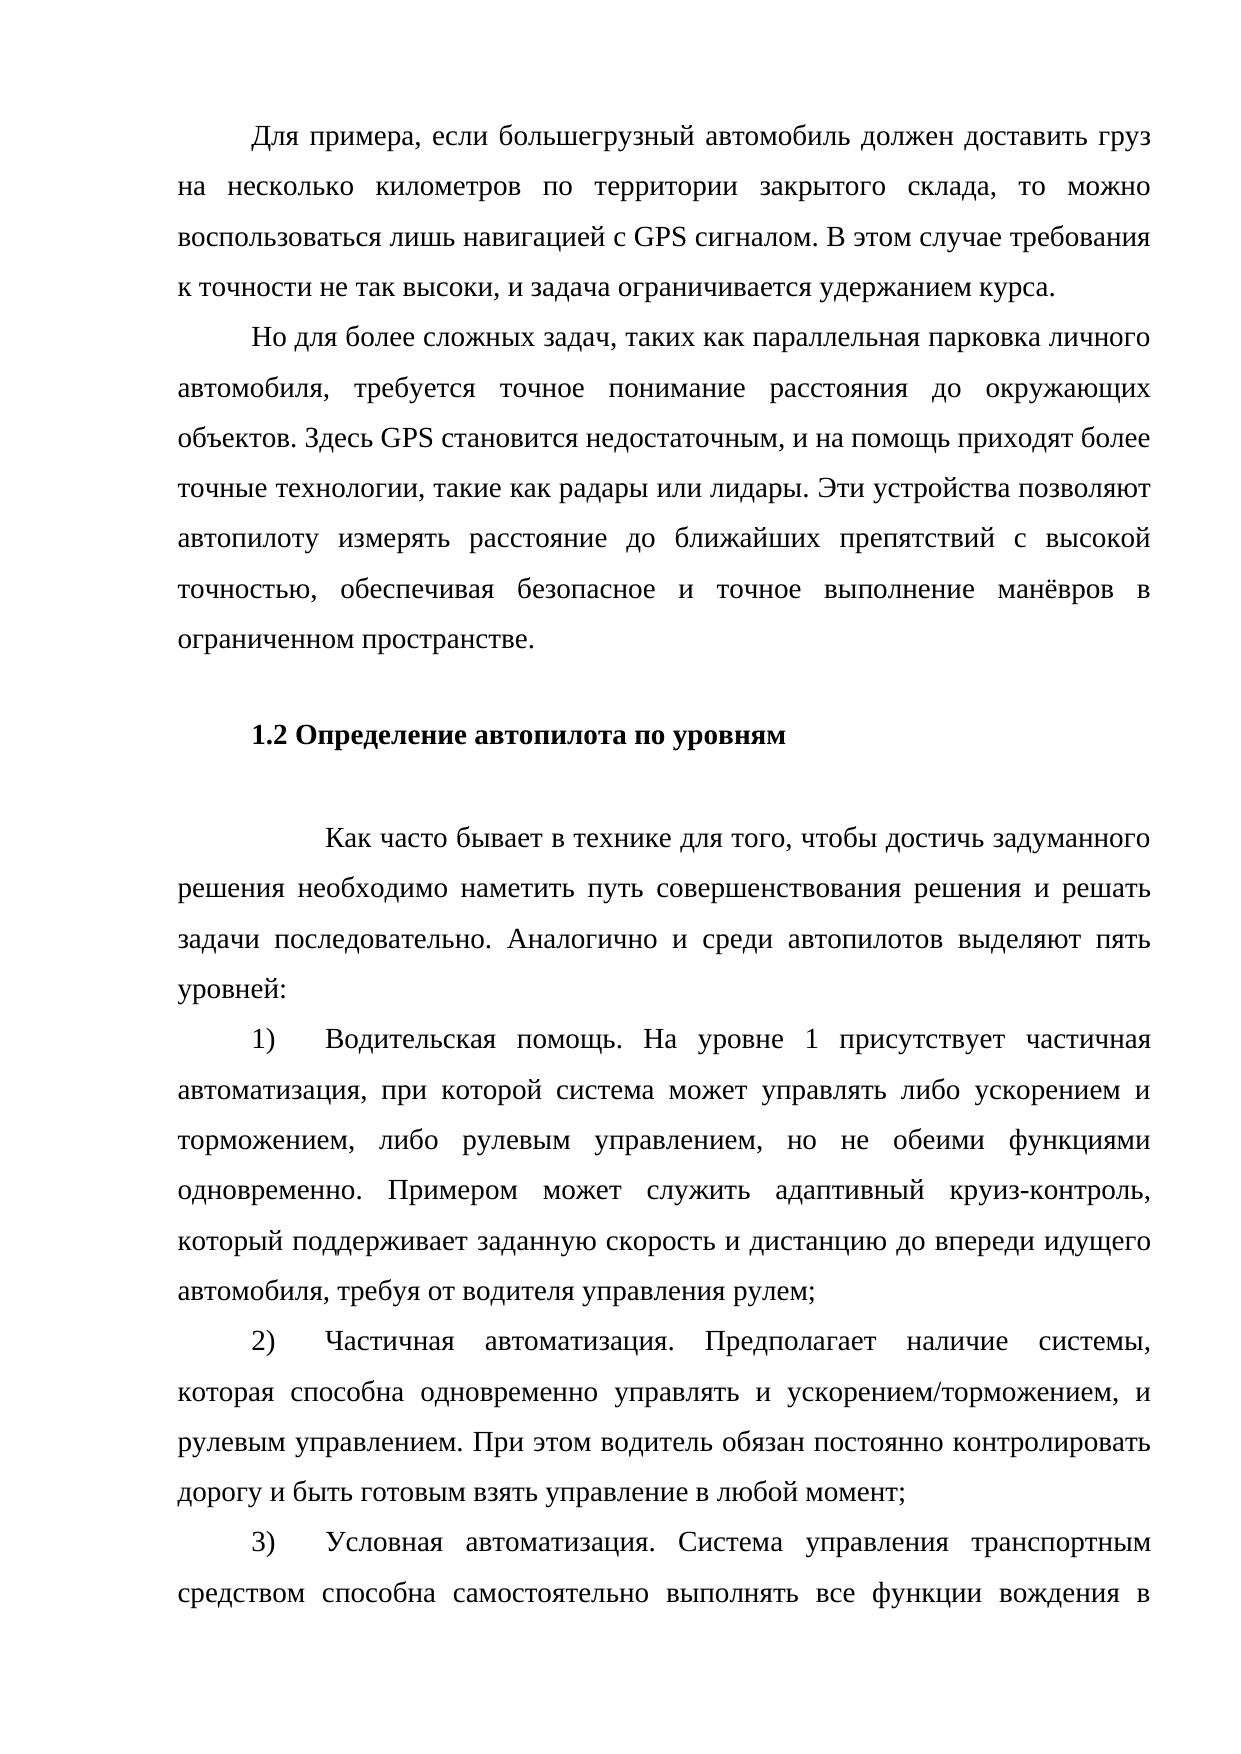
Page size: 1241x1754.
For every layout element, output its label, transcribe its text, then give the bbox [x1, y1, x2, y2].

subtitle 1.2 Определение автопилота по уровням [177, 717, 1152, 751]
list Водительская помощь. На уровне 1 присутствует частичная автоматизация, при которой система может управлять либо ускорением и торможением, либо рулевым управлением, но не обеими функциями одновременно. Примером может служить адаптивный круиз-контроль, который поддерживает заданную скорость и дистанцию до впереди идущего автомобиля, требуя от водителя управления рулем; [177, 1021, 1152, 1307]
list Частичная автоматизация. Предполагает наличие системы, которая способна одновременно управлять и ускорением/торможением, и рулевым управлением. При этом водитель обязан постоянно контролировать дорогу и быть готовым взять управление в любой момент; [177, 1323, 1152, 1508]
text Для примера, если большегрузный автомобиль должен доставить груз на несколько километров по территории закрытого склада, то можно воспользоваться лишь навигацией с GPS сигналом. В этом случае требования к точности не так высоки, и задача ограничивается удержанием курса. [177, 118, 1152, 303]
text Но для более сложных задач, таких как параллельная парковка личного автомобиля, требуется точное понимание расстояния до окружающих объектов. Здесь GPS становится недостаточным, и на помощь приходят более точные технологии, такие как радары или лидары. Эти устройства позволяют автопилоту измерять расстояние до ближайших препятствий с высокой точностью, обеспечивая безопасное и точное выполнение манёвров в ограниченном пространстве. [177, 319, 1152, 655]
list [177, 1524, 1152, 1608]
text Как часто бывает в технике для того, чтобы достичь задуманного решения необходимо наметить путь совершенствования решения и решать задачи последовательно. Аналогично и среди автопилотов выделяют пять уровней: [177, 820, 1152, 1005]
